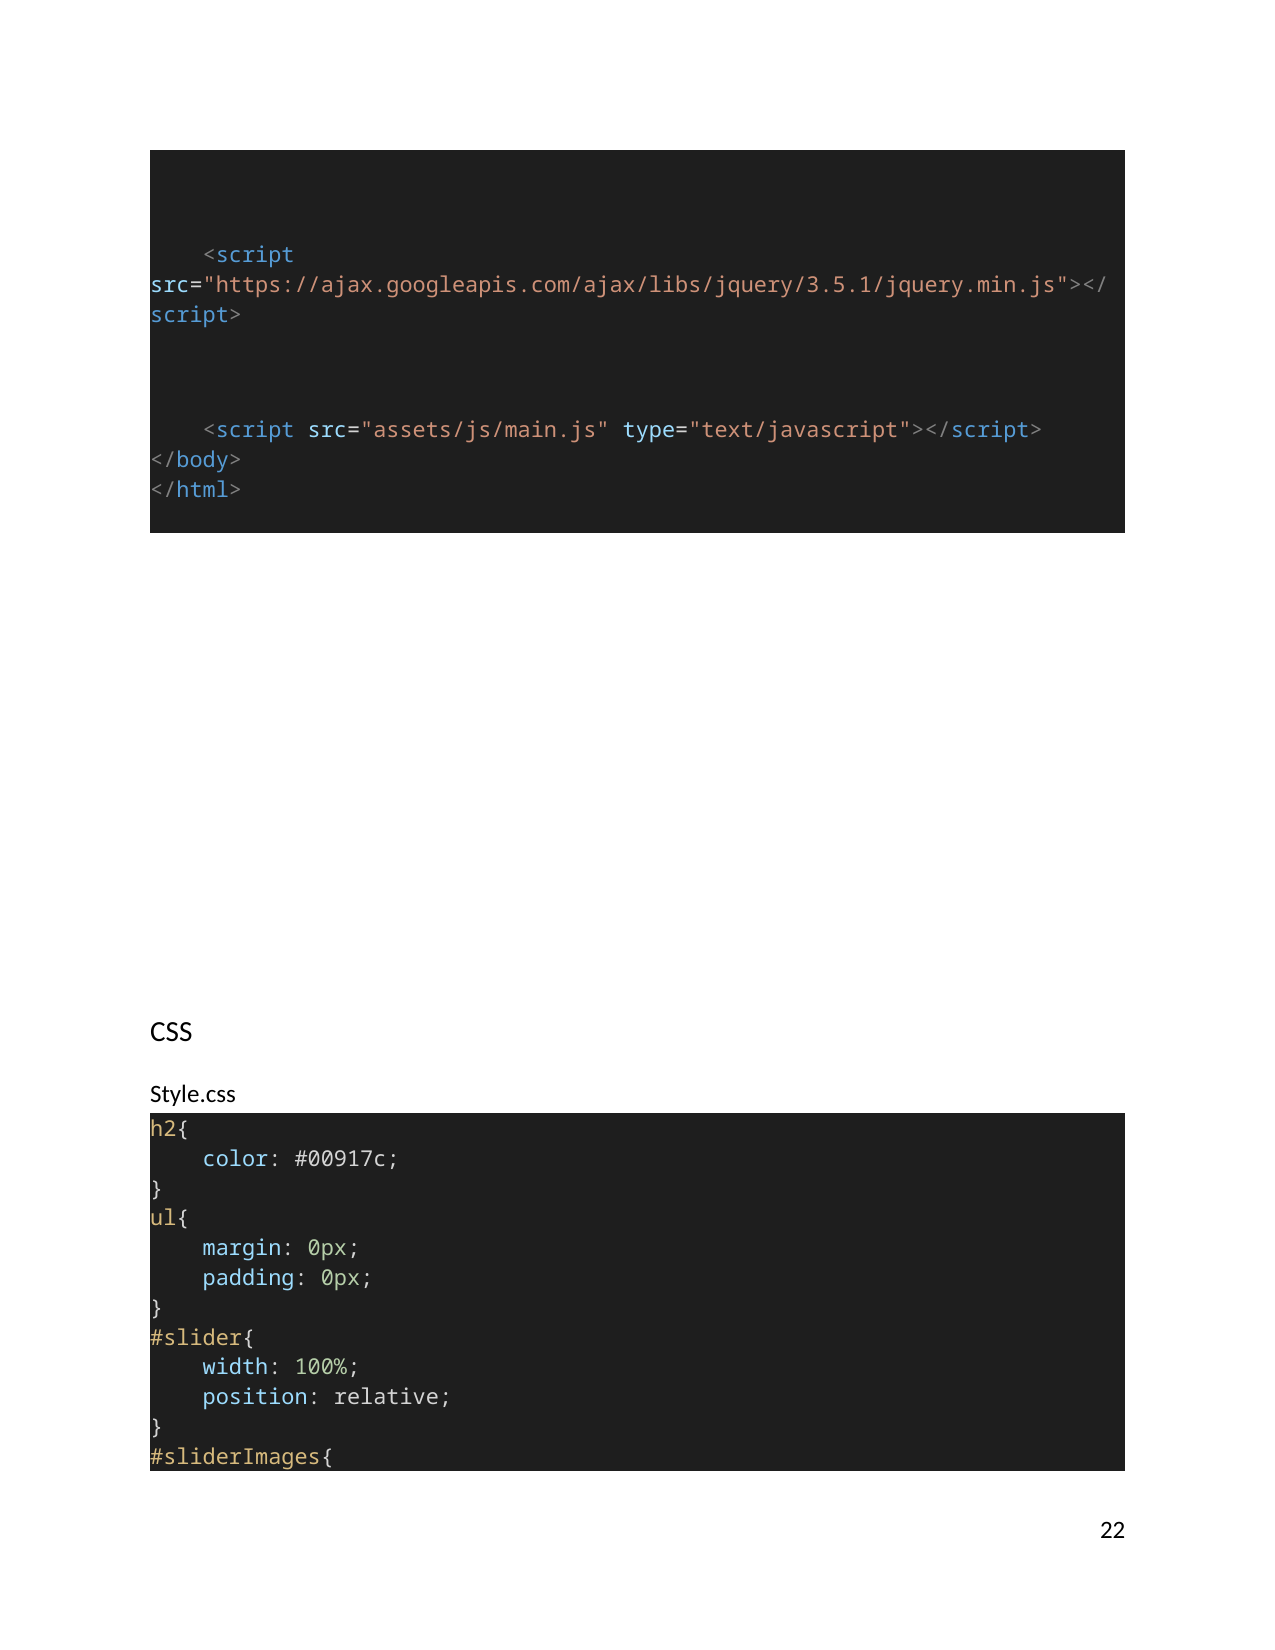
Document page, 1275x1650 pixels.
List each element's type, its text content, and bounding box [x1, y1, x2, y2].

subtitle CSS [150, 1013, 1125, 1049]
text #slider{ [150, 1322, 1125, 1351]
text padding: 0px; [150, 1262, 1125, 1292]
text </body> [150, 444, 1125, 474]
text margin: 0px; [150, 1232, 1125, 1262]
text ul{ [150, 1202, 1125, 1232]
subtitle Style.css [150, 1078, 1125, 1108]
text </html> [150, 474, 1125, 503]
text } [150, 1411, 1125, 1441]
text <script src="https://ajax.googleapis.com/ajax/libs/jquery/3.5.1/jquery.min.js"></script> [150, 239, 1125, 329]
text position: relative; [150, 1381, 1125, 1411]
text h2{ [150, 1113, 1125, 1143]
text <script src="assets/js/main.js" type="text/javascript"></script> [150, 414, 1125, 444]
text #sliderImages{ [150, 1441, 1125, 1471]
text color: #00917c; [150, 1143, 1125, 1173]
text } [150, 1173, 1125, 1202]
text width: 100%; [150, 1351, 1125, 1381]
text } [150, 1292, 1125, 1322]
